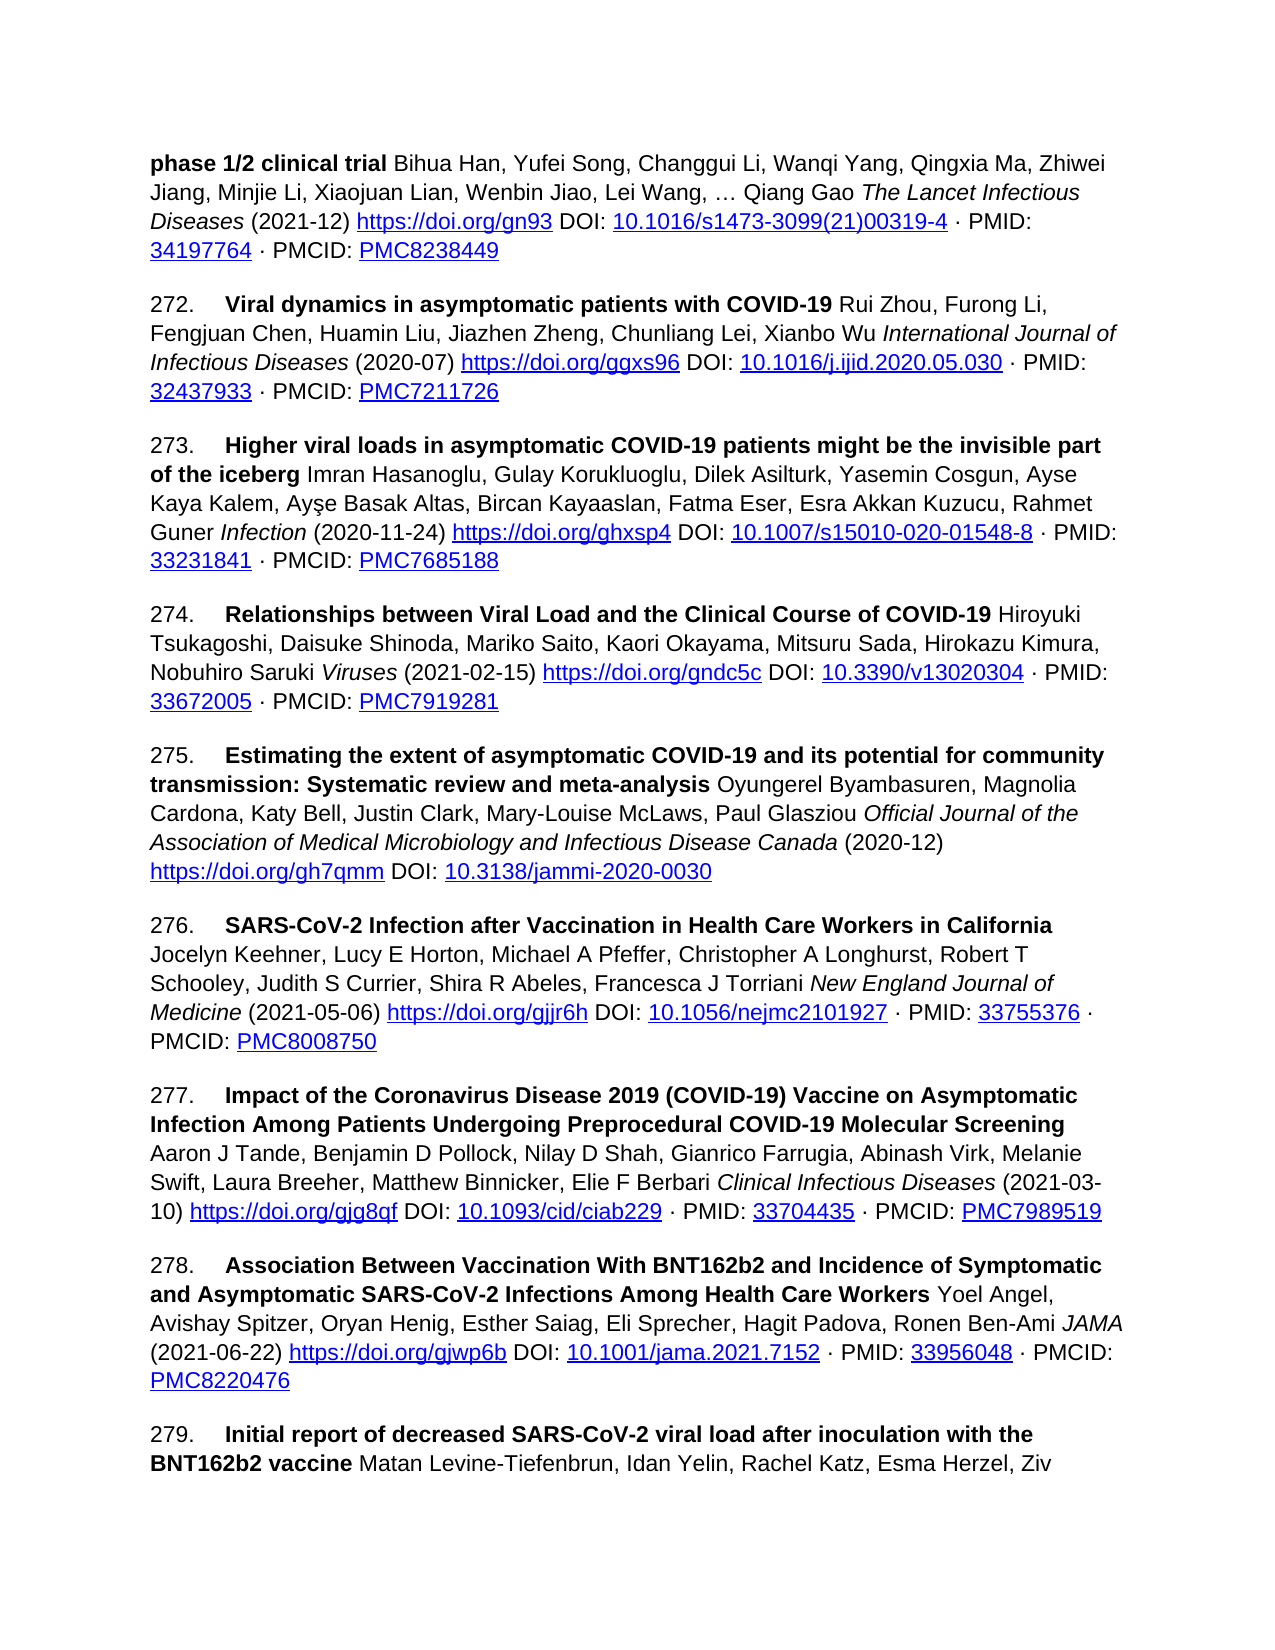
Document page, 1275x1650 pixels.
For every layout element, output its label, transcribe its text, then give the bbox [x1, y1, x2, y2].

text 272. Viral dynamics in asymptomatic patients with COVID-19 Rui Zhou, Furong Li, Fengjuan Chen, Huamin Liu, Jiazhen Zheng, Chunliang Lei, Xianbo Wu International Journal of Infectious Diseases (2020-07) https://doi.org/ggxs96 DOI: 10.1016/j.ijid.2020.05.030 · PMID: 32437933 · PMCID: PMC7211726 [150, 291, 1125, 404]
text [150, 1421, 1125, 1477]
text 274. Relationships between Viral Load and the Clinical Course of COVID-19 Hiroyuki Tsukagoshi, Daisuke Shinoda, Mariko Saito, Kaori Okayama, Mitsuru Sada, Hirokazu Kimura, Nobuhiro Saruki Viruses (2021-02-15) https://doi.org/gndc5c DOI: 10.3390/v13020304 · PMID: 33672005 · PMCID: PMC7919281 [150, 601, 1125, 715]
text 276. SARS-CoV-2 Infection after Vaccination in Health Care Workers in California Jocelyn Keehner, Lucy E Horton, Michael A Pfeffer, Christopher A Longhurst, Robert T Schooley, Judith S Currier, Shira R Abeles, Francesca J Torriani New England Journal of Medicine (2021-05-06) https://doi.org/gjjr6h DOI: 10.1056/nejmc2101927 · PMID: 33755376 · PMCID: PMC8008750 [150, 912, 1125, 1054]
text 273. Higher viral loads in asymptomatic COVID-19 patients might be the invisible part of the iceberg Imran Hasanoglu, Gulay Korukluoglu, Dilek Asilturk, Yasemin Cosgun, Ayse Kaya Kalem, Ayşe Basak Altas, Bircan Kayaaslan, Fatma Eser, Esra Akkan Kuzucu, Rahmet Guner Infection (2020-11-24) https://doi.org/ghxsp4 DOI: 10.1007/s15010-020-01548-8 · PMID: 33231841 · PMCID: PMC7685188 [150, 432, 1125, 574]
text 278. Association Between Vaccination With BNT162b2 and Incidence of Symptomatic and Asymptomatic SARS-CoV-2 Infections Among Health Care Workers Yoel Angel, Avishay Spitzer, Oryan Henig, Esther Saiag, Eli Sprecher, Hagit Padova, Ronen Ben-Ami JAMA (2021-06-22) https://doi.org/gjwp6b DOI: 10.1001/jama.2021.7152 · PMID: 33956048 · PMCID: PMC8220476 [150, 1252, 1125, 1394]
text 275. Estimating the extent of asymptomatic COVID-19 and its potential for community transmission: Systematic review and meta-analysis Oyungerel Byambasuren, Magnolia Cardona, Katy Bell, Justin Clark, Mary-Louise McLaws, Paul Glasziou Official Journal of the Association of Medical Microbiology and Infectious Disease Canada (2020-12) https://doi.org/gh7qmm DOI: 10.3138/jammi-2020-0030 [150, 742, 1125, 884]
text 277. Impact of the Coronavirus Disease 2019 (COVID-19) Vaccine on Asymptomatic Infection Among Patients Undergoing Preprocedural COVID-19 Molecular Screening Aaron J Tande, Benjamin D Pollock, Nilay D Shah, Gianrico Farrugia, Abinash Virk, Melanie Swift, Laura Breeher, Matthew Binnicker, Elie F Berbari Clinical Infectious Diseases (2021-03-10) https://doi.org/gjg8qf DOI: 10.1093/cid/ciab229 · PMID: 33704435 · PMCID: PMC7989519 [150, 1082, 1125, 1224]
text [150, 150, 1125, 263]
